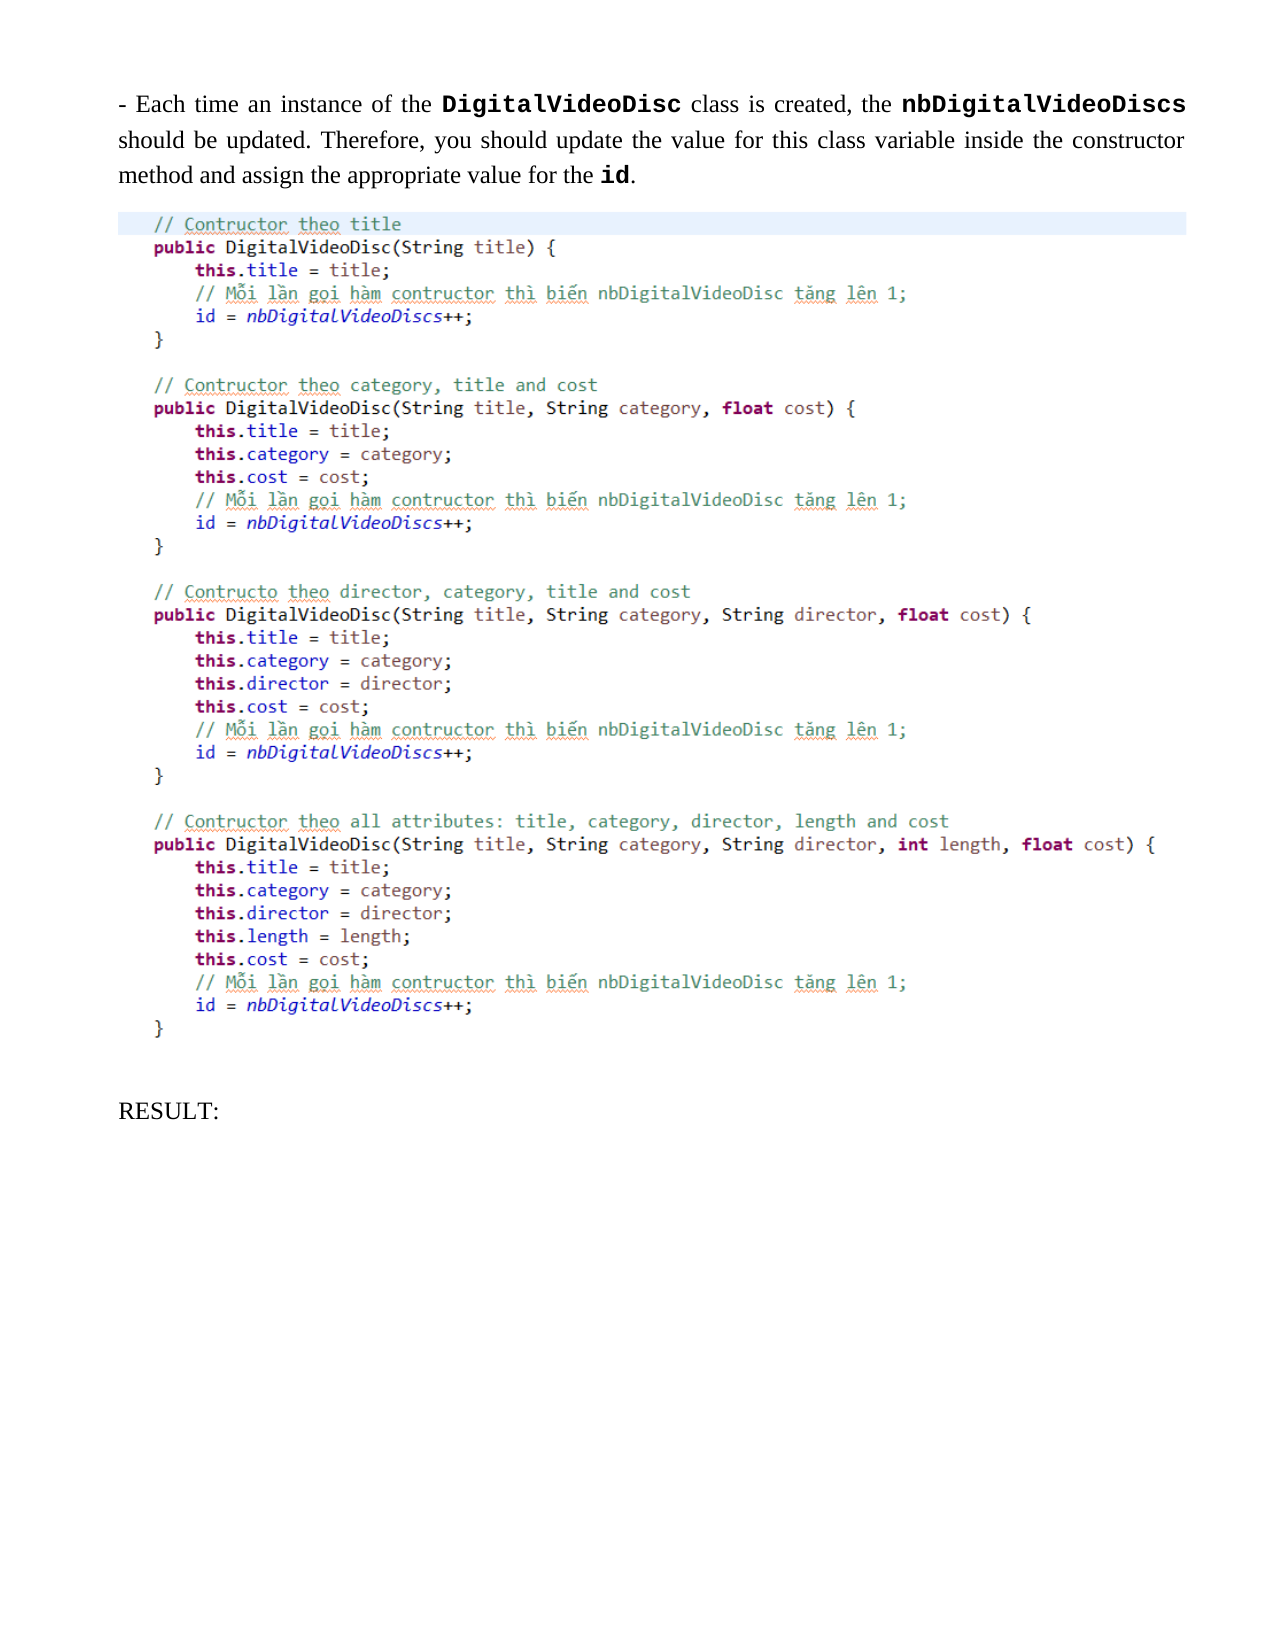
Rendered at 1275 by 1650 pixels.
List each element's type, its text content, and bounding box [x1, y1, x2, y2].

text RESULT: [118, 1096, 1186, 1125]
text - Each time an instance of the DigitalVideoDisc class is created, the nbDigitalVideoDiscs should be updated. Therefore, you should update the value for this class variable inside the constructor method and assign the appropriate value for the id. [118, 89, 1186, 191]
picture [118, 196, 1187, 1056]
